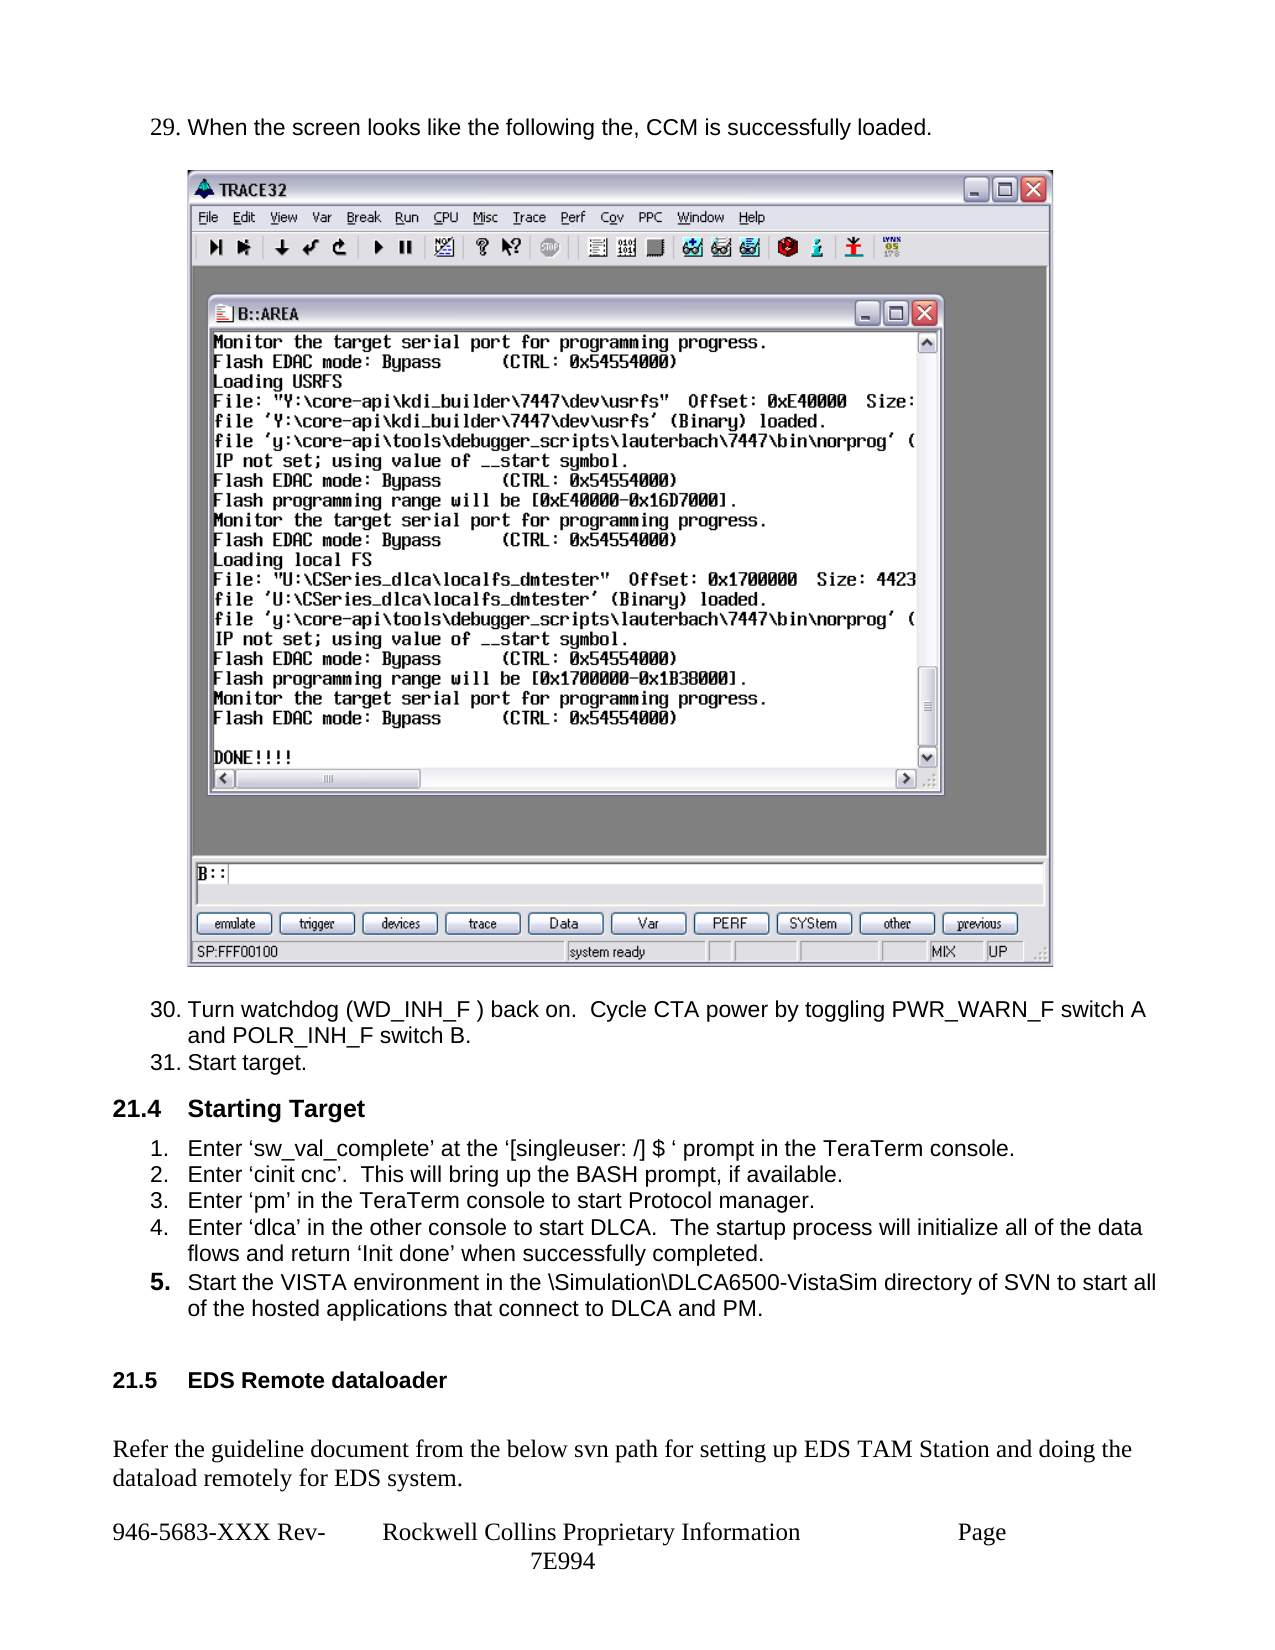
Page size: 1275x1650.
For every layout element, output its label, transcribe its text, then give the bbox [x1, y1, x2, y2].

subtitle EDS Remote dataloader [112, 1367, 1162, 1393]
picture [187, 170, 1054, 967]
list Enter ‘pm’ in the TeraTerm console to start Protocol manager. [150, 1187, 1162, 1214]
list Enter ‘dlca’ in the other console to start DLCA. The startup process will initialize all of the data flows and return ‘Init done’ when successfully completed. [150, 1214, 1162, 1267]
list Start the VISTA environment in the \Simulation\DLCA6500-VistaSim directory of SVN to start all of the hosted applications that connect to DLCA and PM. [150, 1267, 1162, 1322]
list Turn watchdog (WD_INH_F ) back on. Cycle CTA power by toggling PWR_WARN_F switch A and POLR_INH_F switch B. [150, 996, 1162, 1048]
list Enter ‘cinit cnc’. This will bring up the BASH prompt, if available. [150, 1161, 1162, 1187]
list When the screen looks like the following the, CCM is successfully loaded. [150, 112, 1162, 141]
subtitle Starting Target [112, 1093, 1162, 1122]
text Refer the guideline document from the below svn path for setting up EDS TAM Station and doing the dataload remotely for EDS system. [112, 1434, 1162, 1492]
list Enter ‘sw_val_complete’ at the ‘[singleuser: /] $ ‘ prompt in the TeraTerm console. [150, 1135, 1162, 1161]
list Start target. [150, 1048, 1162, 1075]
